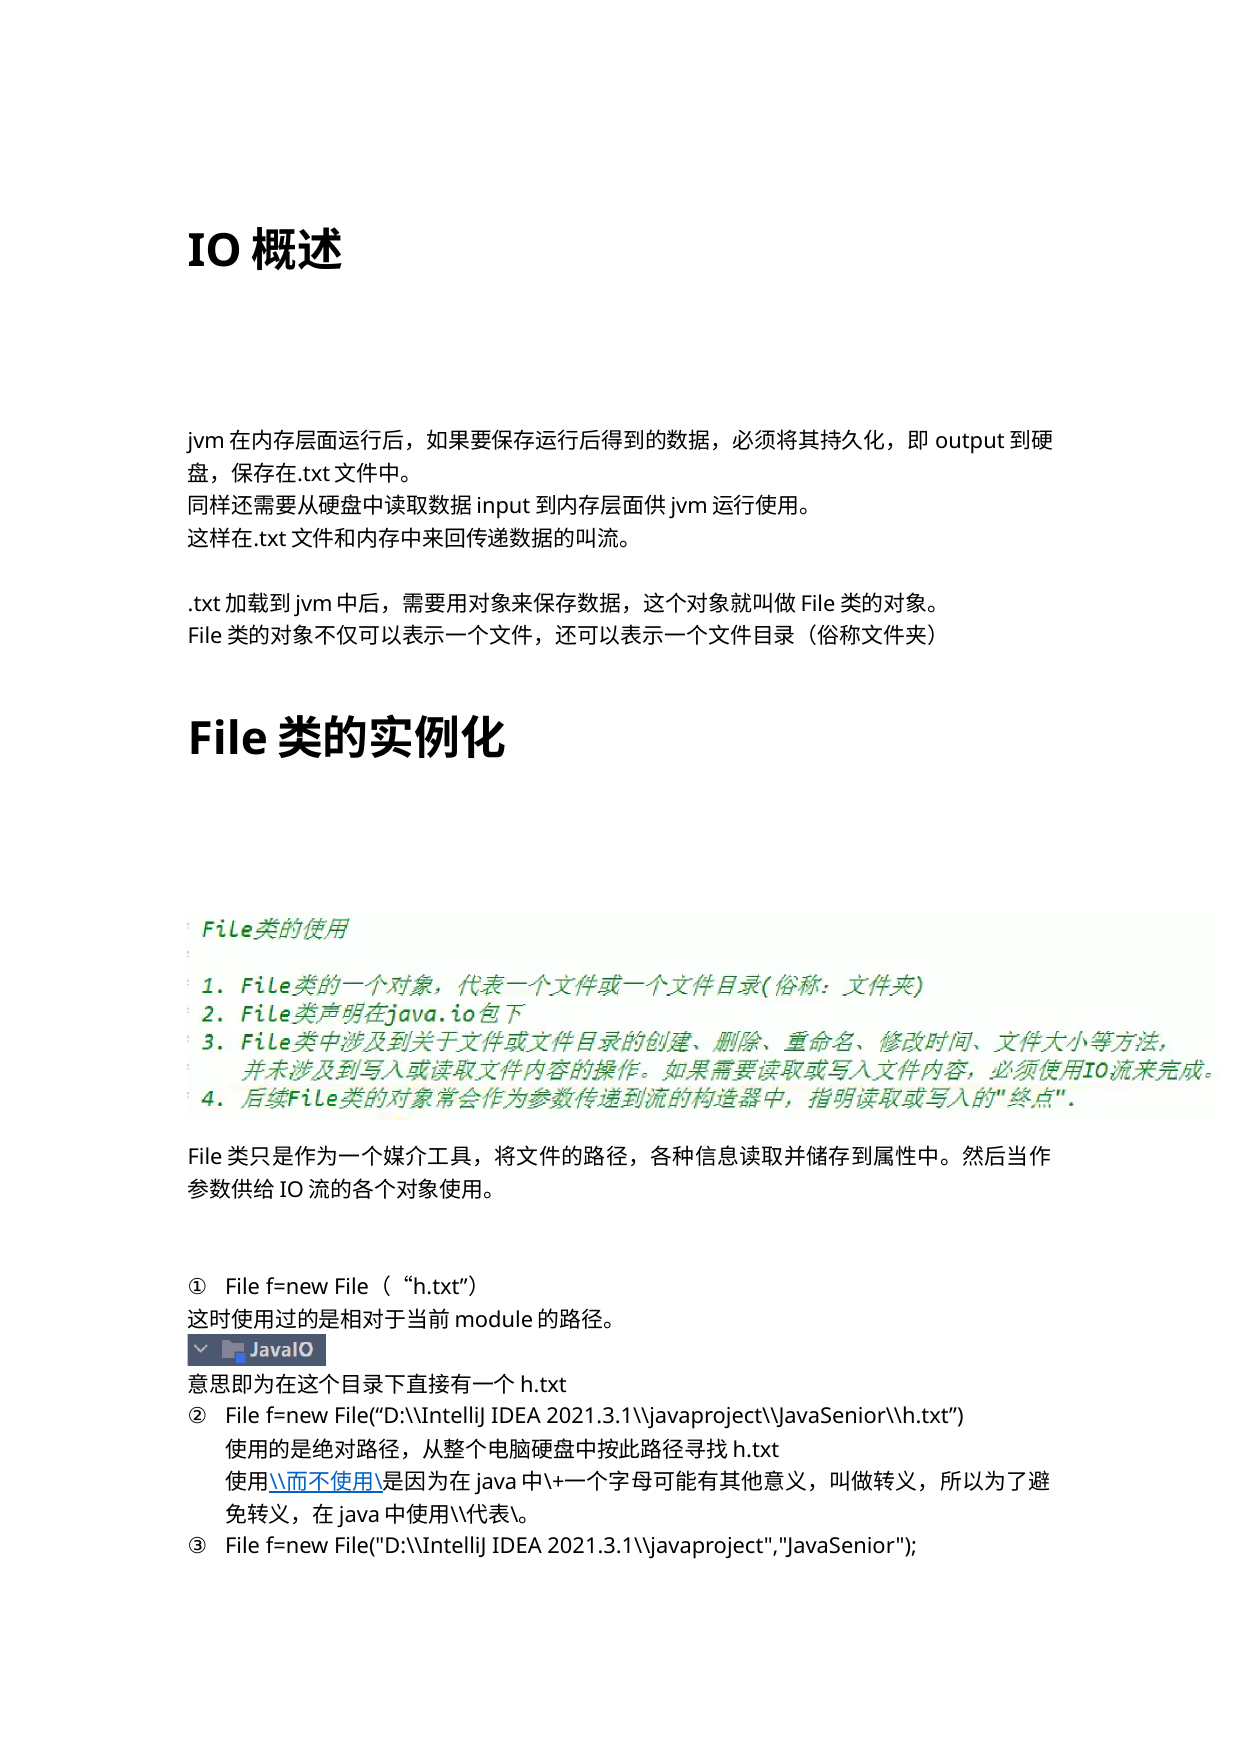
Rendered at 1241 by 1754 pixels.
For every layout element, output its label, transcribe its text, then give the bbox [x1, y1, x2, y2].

subtitle File类的实例化 [187, 686, 1053, 783]
text jvm在内存层面运行后，如果要保存运行后得到的数据，必须将其持久化，即output到硬盘，保存在.txt文件中。 [187, 423, 1053, 488]
text 同样还需要从硬盘中读取数据input到内存层面供jvm运行使用。 [187, 488, 1053, 521]
list File f=new File(“D:\\IntelliJ IDEA 2021.3.1\\javaproject\\JavaSenior\\h.txt”) [187, 1399, 1053, 1432]
picture [187, 1334, 326, 1366]
text File类的对象不仅可以表示一个文件，还可以表示一个文件目录（俗称文件夹） [187, 618, 1053, 651]
picture [187, 911, 1219, 1120]
text .txt加载到jvm中后，需要用对象来保存数据，这个对象就叫做File类的对象。 [187, 586, 1053, 618]
subtitle IO概述 [187, 197, 1053, 295]
text 意思即为在这个目录下直接有一个h.txt [187, 1367, 1053, 1399]
list 使用\\而不使用\是因为在java中\+一个字母可能有其他意义，叫做转义，所以为了避免转义，在java中使用\\代表\。 [225, 1464, 1053, 1529]
text File类只是作为一个媒介工具，将文件的路径，各种信息读取并储存到属性中。然后当作参数供给IO流的各个对象使用。 [187, 1139, 1053, 1204]
text 这时使用过的是相对于当前module的路径。 [187, 1302, 1053, 1334]
list File f=new File（“h.txt”） [187, 1269, 1053, 1302]
list 使用的是绝对路径，从整个电脑硬盘中按此路径寻找h.txt [225, 1432, 1053, 1464]
text 这样在.txt文件和内存中来回传递数据的叫流。 [187, 521, 1053, 553]
list File f=new File("D:\\IntelliJ IDEA 2021.3.1\\javaproject","JavaSenior"); [187, 1529, 1053, 1562]
